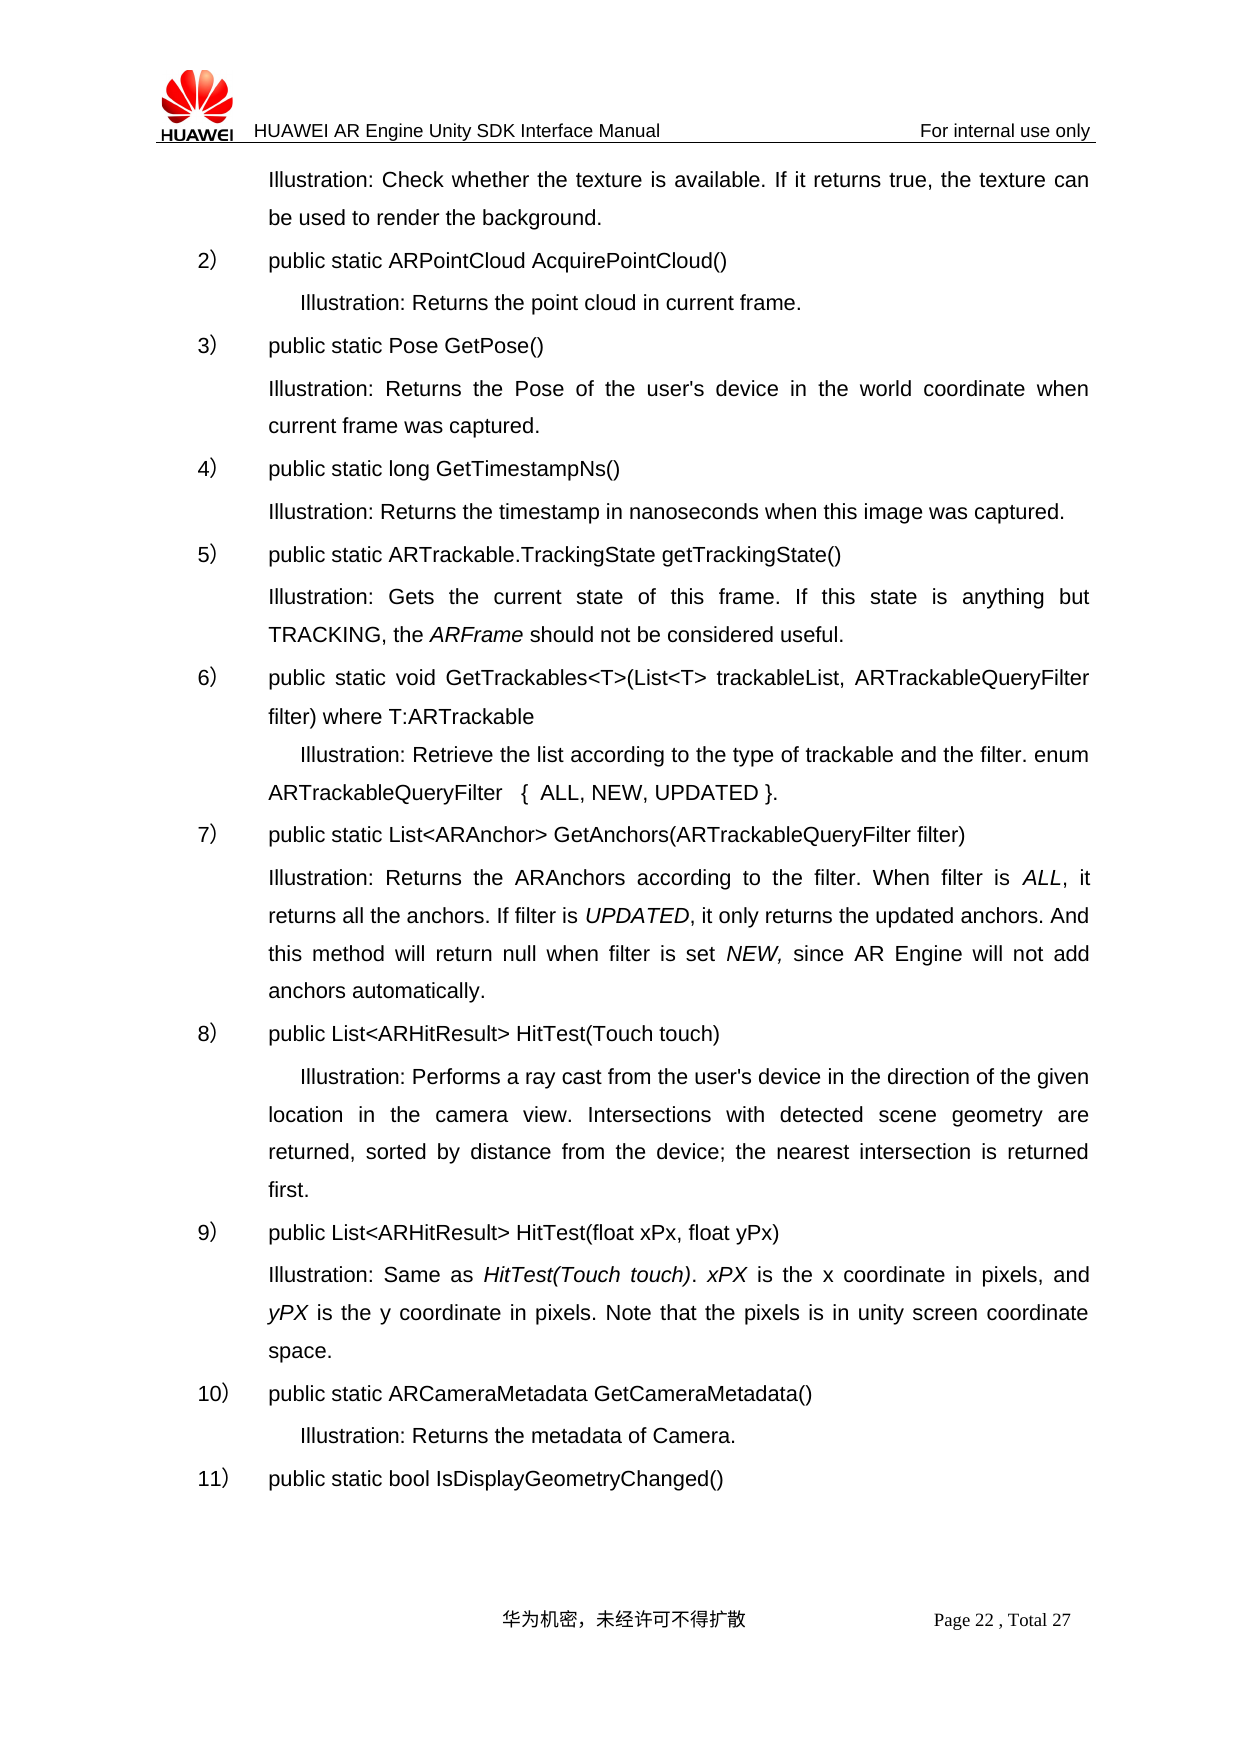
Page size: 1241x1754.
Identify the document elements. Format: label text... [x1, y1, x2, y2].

subtitle Illustration: Returns the metadata of Camera. [268, 1423, 1090, 1448]
subtitle Illustration: Returns the ARAnchors according to the filter. When filter is ALL, it returns all the anchors. If filter is UPDATED, it only returns the updated anchors. And this method will return null when filter is set NEW, since AR Engine will not add anchors automatically. [268, 865, 1090, 1003]
subtitle public static void GetTrackables<T>(List<T> trackableList, ARTrackableQueryFilter filter) where T:ARTrackable [197, 660, 1090, 729]
subtitle public static long GetTimestampNs() [197, 451, 1090, 483]
picture [161, 70, 233, 141]
subtitle public static List<ARAnchor> GetAnchors(ARTrackableQueryFilter filter) [197, 817, 1090, 849]
subtitle Illustration: Returns the point cloud in current frame. [268, 290, 1090, 316]
subtitle Illustration: Gets the current state of this frame. If this state is anything but TRACKING, the ARFrame should not be considered useful. [268, 584, 1090, 647]
subtitle public static Pose GetPose() [197, 328, 1090, 360]
subtitle public static ARPointCloud AcquirePointCloud() [197, 243, 1090, 274]
subtitle public static bool IsDisplayGeometryChanged() [197, 1461, 1090, 1493]
subtitle Illustration: Returns the timestamp in nanoseconds when this image was captured. [268, 499, 1090, 524]
subtitle Illustration: Retrieve the list according to the type of trackable and the filter. enum ARTrackableQueryFilter { ALL, NEW, UPDATED }. [268, 742, 1090, 805]
subtitle Illustration: Check whether the texture is available. If it returns true, the texture can be used to render the background. [268, 167, 1090, 230]
subtitle Illustration: Same as HitTest(Touch touch). xPX is the x coordinate in pixels, and yPX is the y coordinate in pixels. Note that the pixels is in unity screen coordinate space. [268, 1262, 1090, 1363]
subtitle public List<ARHitResult> HitTest(float xPx, float yPx) [197, 1215, 1090, 1247]
subtitle public static ARCameraMetadata GetCameraMetadata() [197, 1376, 1090, 1407]
subtitle public List<ARHitResult> HitTest(Touch touch) [197, 1016, 1090, 1048]
subtitle public static ARTrackable.TrackingState getTrackingState() [197, 537, 1090, 568]
subtitle Illustration: Performs a ray cast from the user's device in the direction of the given location in the camera view. Intersections with detected scene geometry are returned, sorted by distance from the device; the nearest intersection is returned first. [268, 1064, 1090, 1202]
subtitle Illustration: Returns the Pose of the user's device in the world coordinate when current frame was captured. [268, 376, 1090, 439]
